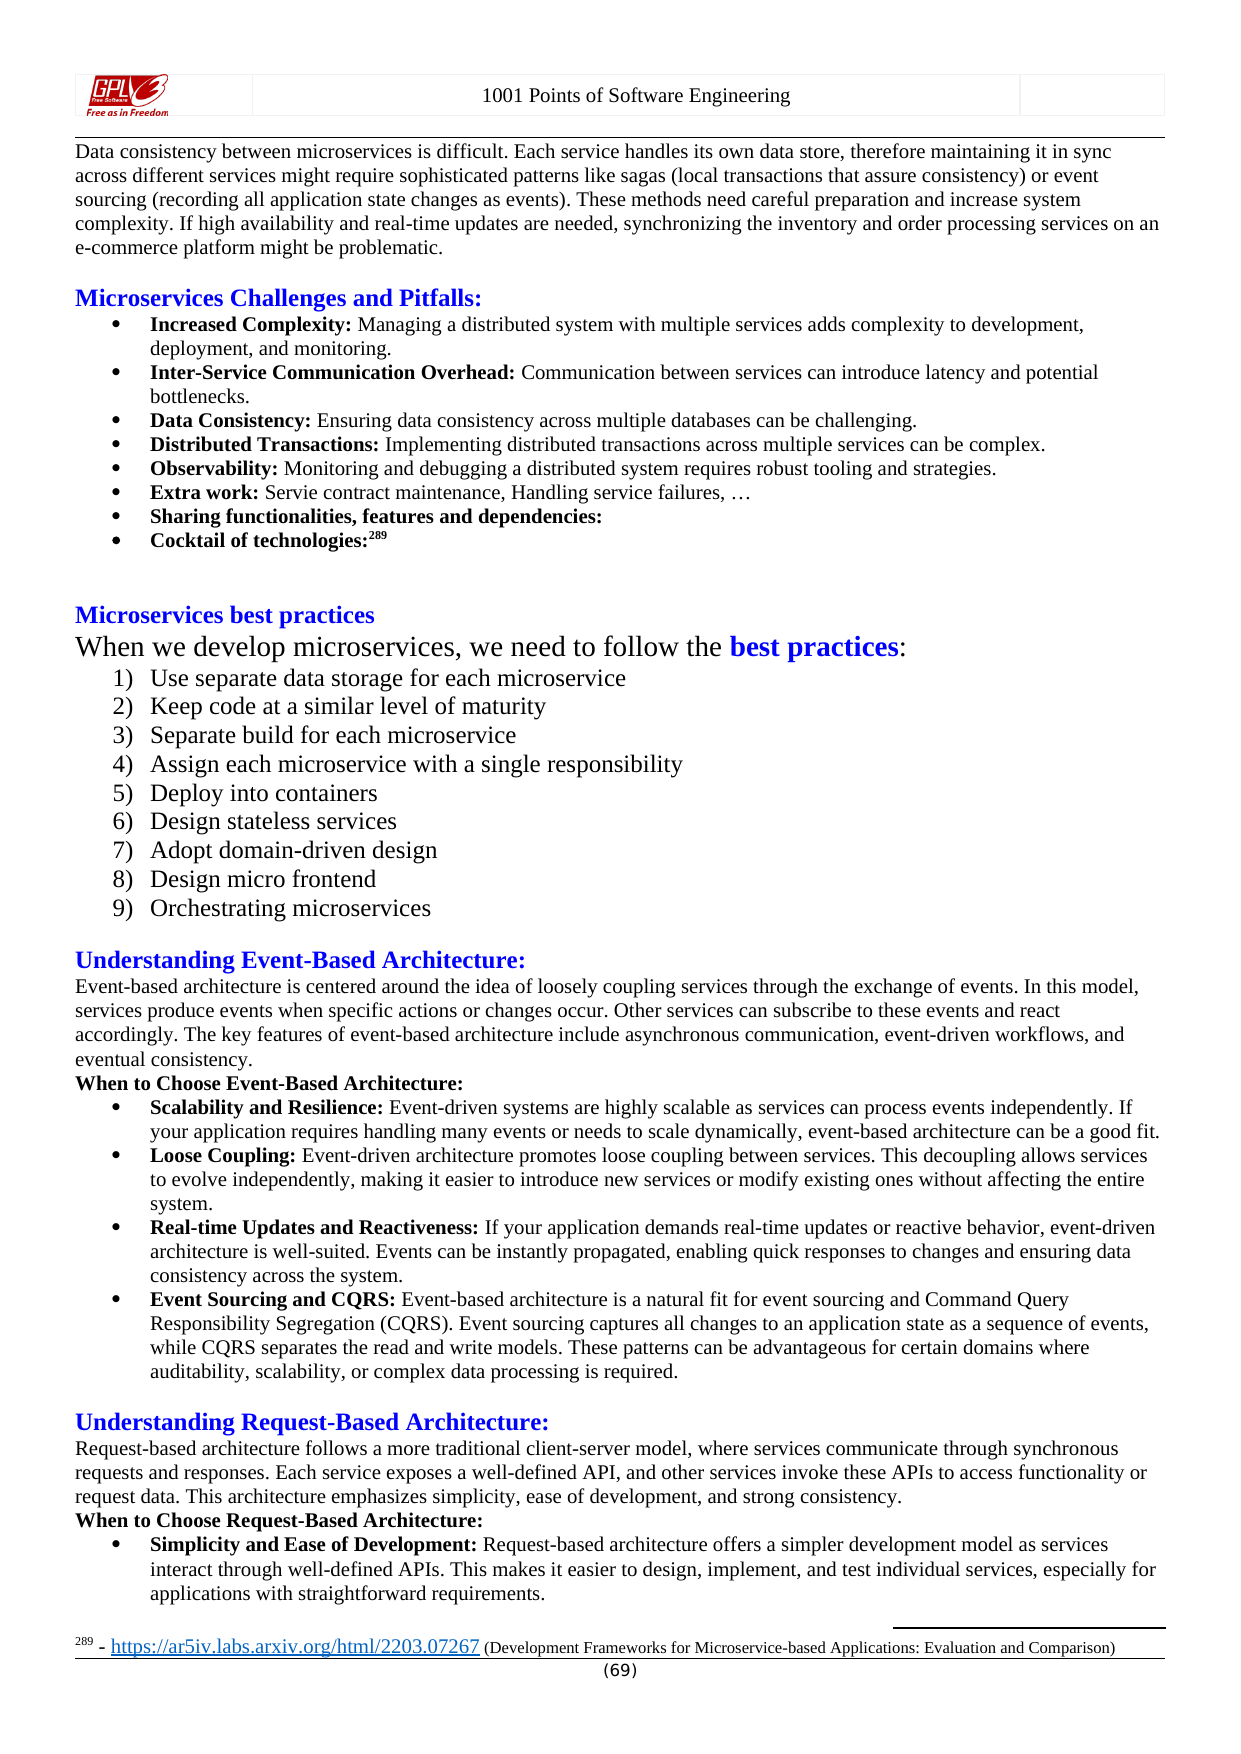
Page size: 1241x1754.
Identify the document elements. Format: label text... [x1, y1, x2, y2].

list Observability: Monitoring and debugging a distributed system requires robust tooling and strategies. [112, 456, 1165, 480]
list Extra work: Servie contract maintenance, Handling service failures, … [112, 480, 1165, 504]
list Use separate data storage for each microservice [112, 663, 1165, 691]
list Real-time Updates and Reactiveness: If your application demands real-time updates or reactive behavior, event-driven architecture is well-suited. Events can be instantly propagated, enabling quick responses to changes and ensuring data consistency across the system. [112, 1215, 1165, 1287]
text Event-based architecture is centered around the idea of loosely coupling services through the exchange of events. In this model, services produce events when specific actions or changes occur. Other services can subscribe to these events and react accordingly. The key features of event-based architecture include asynchronous communication, event-driven workflows, and eventual consistency. [75, 974, 1165, 1071]
text When to Choose Request-Based Architecture: [75, 1508, 1165, 1532]
list Data Consistency: Ensuring data consistency across multiple databases can be challenging. [112, 408, 1165, 432]
list Assign each microservice with a single responsibility [112, 749, 1165, 778]
picture [86, 74, 168, 116]
list Cocktail of technologies: [112, 528, 1165, 552]
list Loose Coupling: Event-driven architecture promotes loose coupling between services. This decoupling allows services to evolve independently, making it easier to introduce new services or modify existing ones without affecting the entire system. [112, 1143, 1165, 1215]
text Data consistency between microservices is difficult. Each service handles its own data store, therefore maintaining it in sync across different services might require sophisticated patterns like sagas (local transactions that assure consistency) or event sourcing (recording all application state changes as events). These methods need careful preparation and increase system complexity. If high availability and real-time updates are needed, synchronizing the inventory and order processing services on an e-commerce platform might be problematic. [75, 138, 1165, 259]
list Keep code at a similar level of maturity [112, 691, 1165, 720]
list Design micro frontend [112, 864, 1165, 893]
text Request-based architecture follows a more traditional client-server model, where services communicate through synchronous requests and responses. Each service exposes a well-defined API, and other services invoke these APIs to access functionality or request data. This architecture emphasizes simplicity, ease of development, and strong consistency. [75, 1436, 1165, 1508]
list Event Sourcing and CQRS: Event-based architecture is a natural fit for event sourcing and Command Query Responsibility Segregation (CQRS). Event sourcing captures all changes to an application state as a sequence of events, while CQRS separates the read and write models. These patterns can be advantageous for certain domains where auditability, scalability, or complex data processing is required. [112, 1287, 1165, 1383]
list Adopt domain-driven design [112, 835, 1165, 864]
text Microservices best practices [75, 600, 1165, 629]
list Scalability and Resilience: Event-driven systems are highly scalable as services can process events independently. If your application requires handling many events or needs to scale dynamically, event-based architecture can be a good fit. [112, 1094, 1165, 1143]
list Inter-Service Communication Overhead: Communication between services can introduce latency and potential bottlenecks. [112, 360, 1165, 408]
text Understanding Request-Based Architecture: [75, 1407, 1165, 1436]
list Design stateless services [112, 806, 1165, 835]
list Deploy into containers [112, 778, 1165, 806]
list Sharing functionalities, features and dependencies: [112, 504, 1165, 528]
text When we develop microservices, we need to follow the best practices: [75, 629, 1165, 663]
list Distributed Transactions: Implementing distributed transactions across multiple services can be complex. [112, 432, 1165, 456]
text Understanding Event-Based Architecture: [75, 946, 1165, 974]
list Simplicity and Ease of Development: Request-based architecture offers a simpler development model as services interact through well-defined APIs. This makes it easier to design, implement, and test individual services, especially for applications with straightforward requirements. [112, 1532, 1165, 1604]
text Microservices Challenges and Pitfalls: [75, 283, 1165, 312]
list Separate build for each microservice [112, 720, 1165, 749]
list Increased Complexity: Managing a distributed system with multiple services adds complexity to development, deployment, and monitoring. [112, 312, 1165, 360]
list Orchestrating microservices [112, 893, 1165, 921]
text When to Choose Event-Based Architecture: [75, 1071, 1165, 1094]
